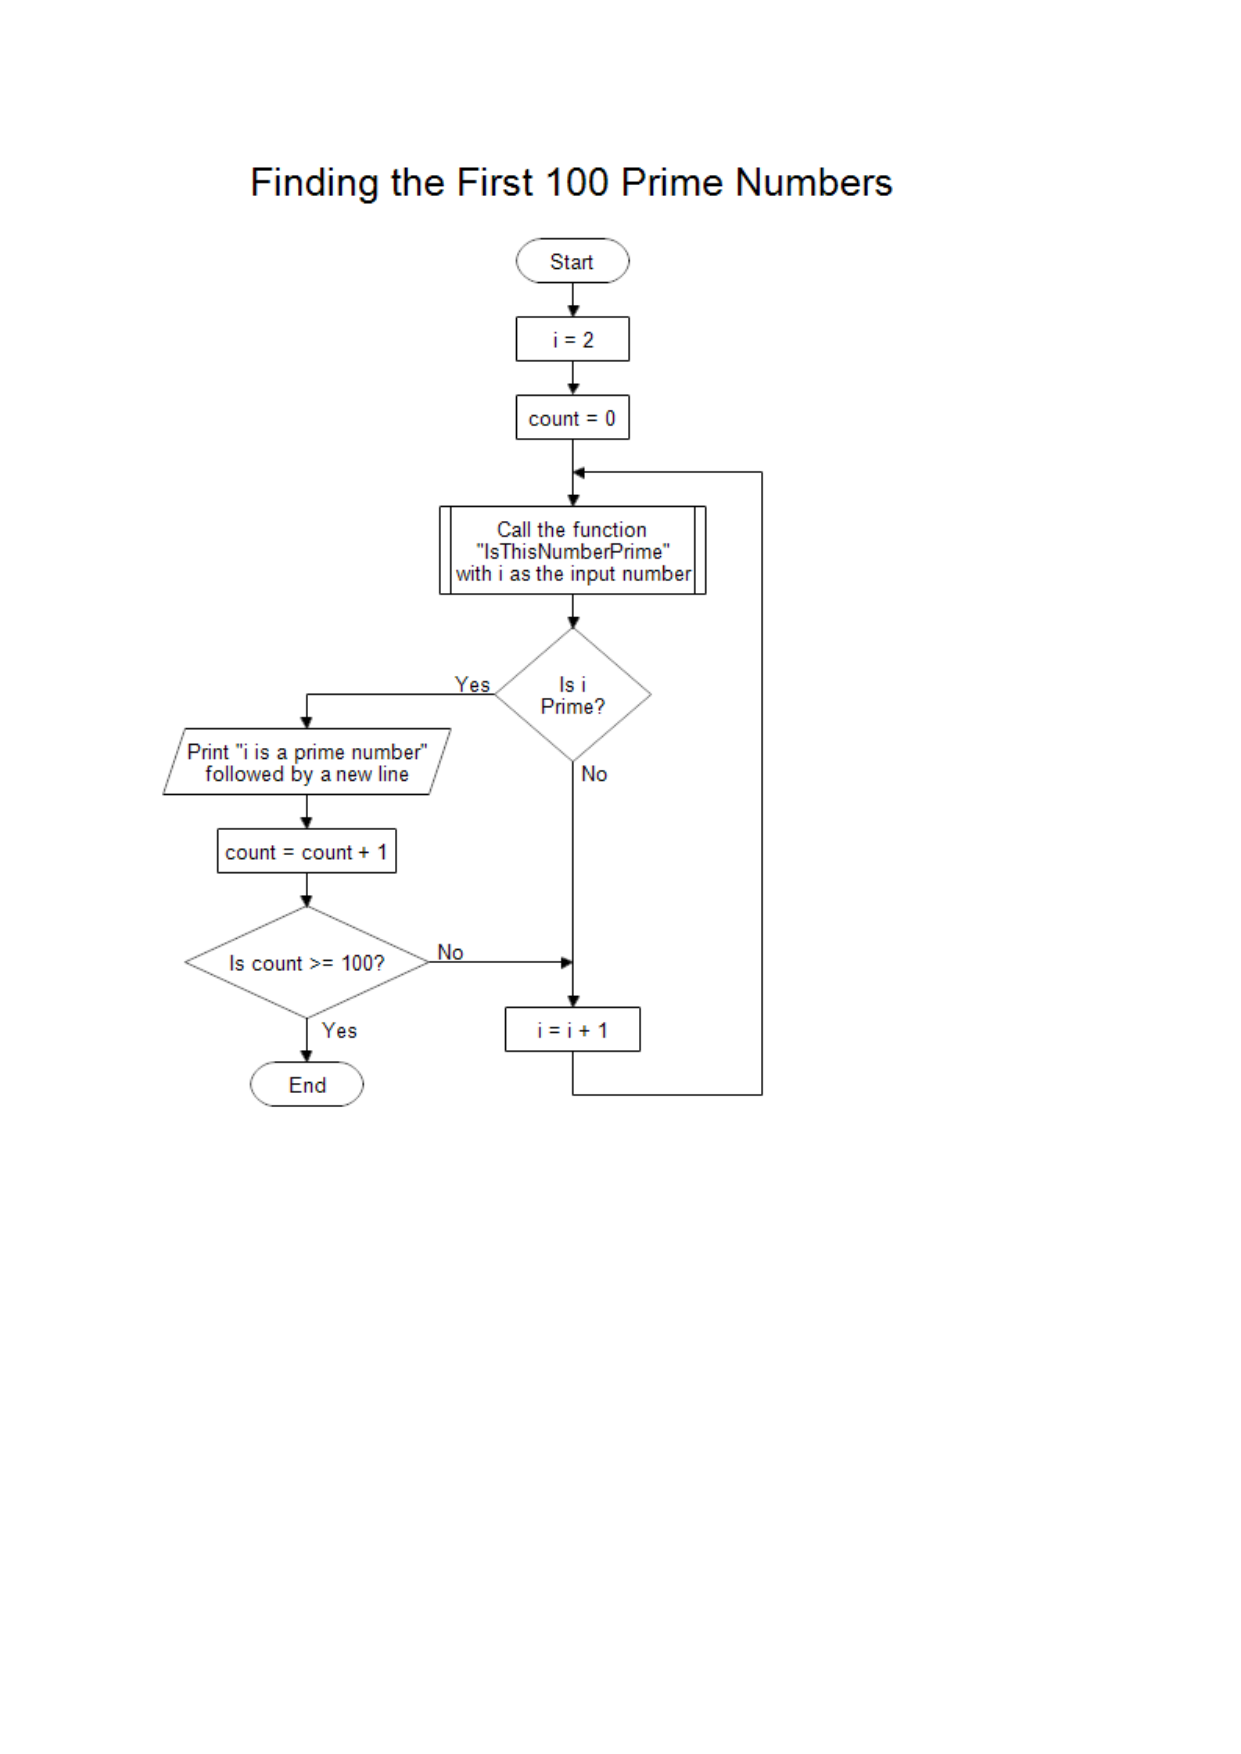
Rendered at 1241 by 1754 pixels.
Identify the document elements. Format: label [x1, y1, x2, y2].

picture [150, 150, 918, 1118]
